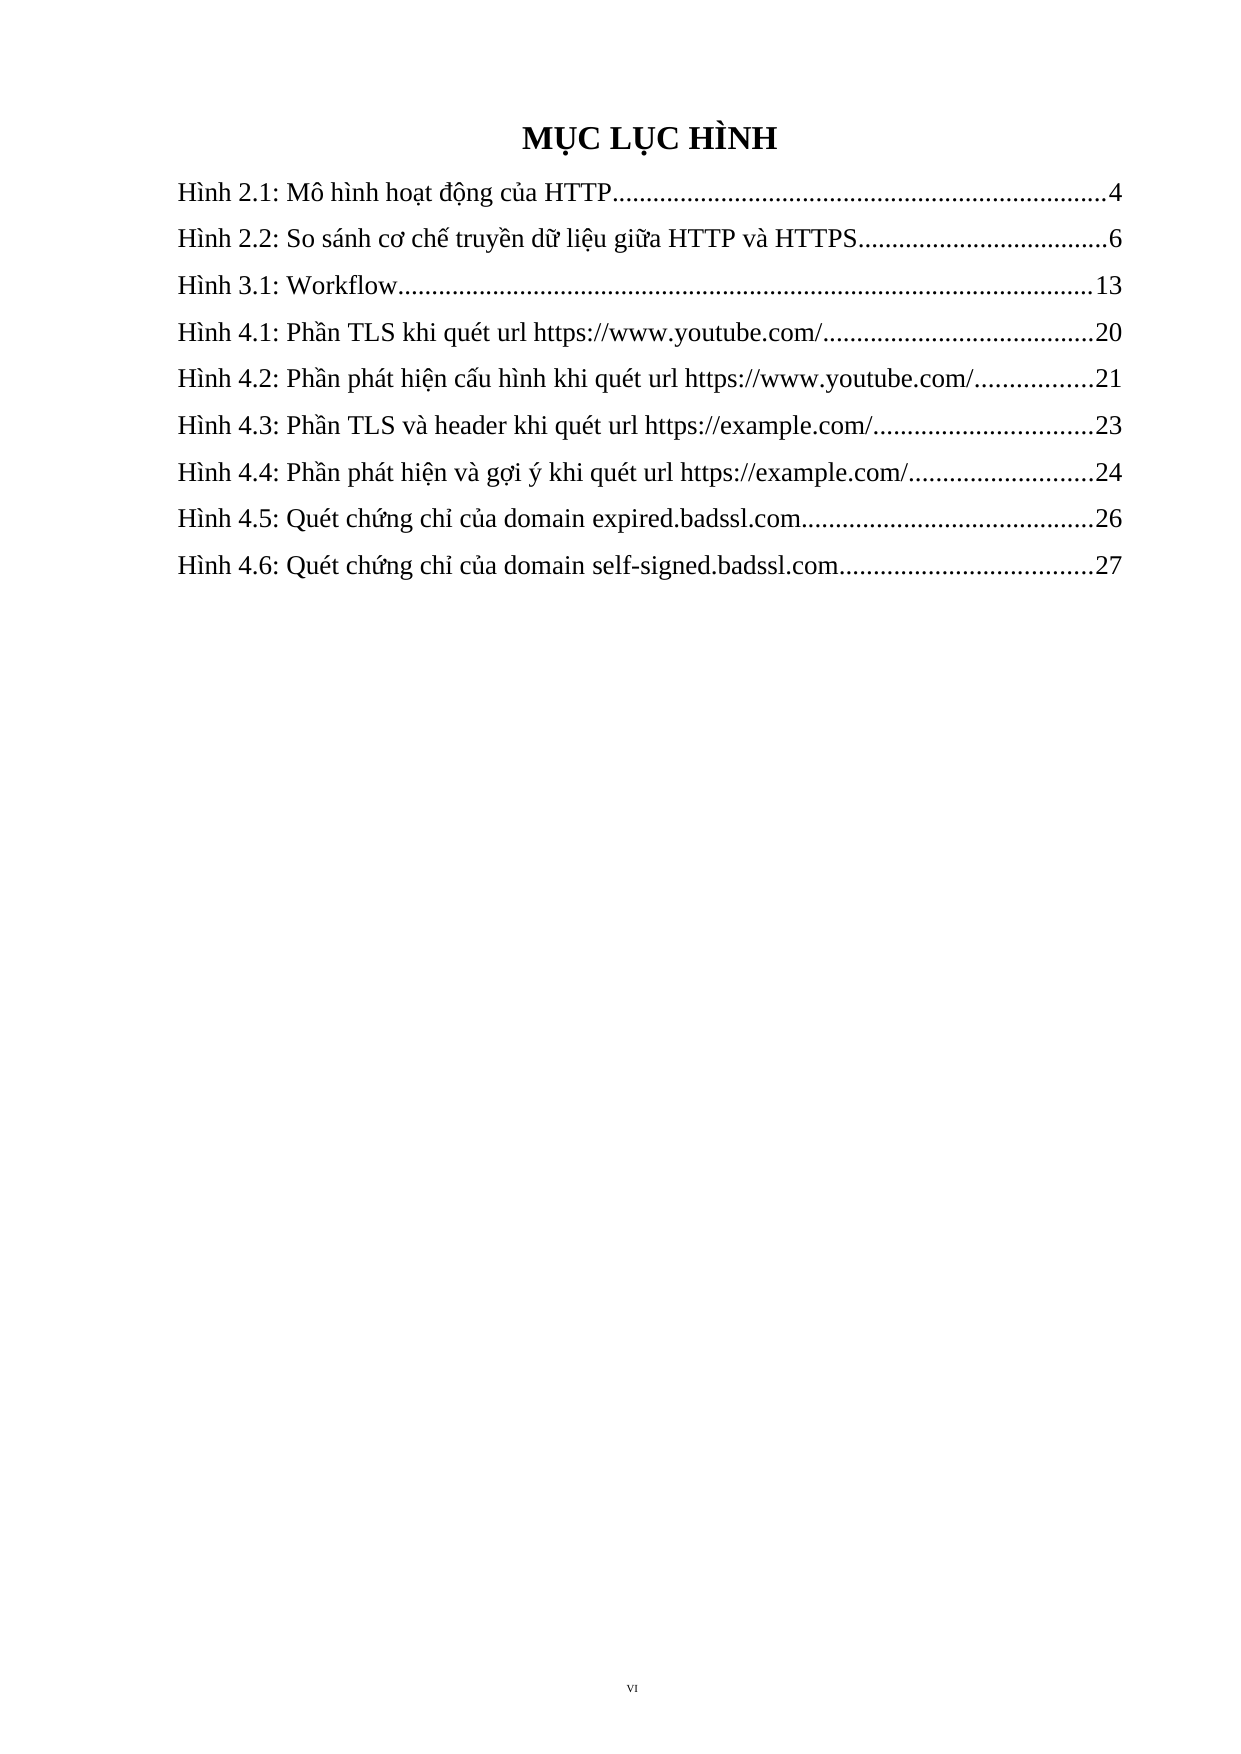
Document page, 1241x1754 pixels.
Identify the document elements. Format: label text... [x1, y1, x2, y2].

text Hình 2.1: Mô hình hoạt động của HTTP 4 [177, 176, 1122, 207]
text Hình 2.2: So sánh cơ chế truyền dữ liệu giữa HTTP và HTTPS 6 [177, 222, 1122, 253]
text Hình 4.2: Phần phát hiện cấu hình khi quét url https://www.youtube.com/ 21 [177, 362, 1122, 393]
text Hình 3.1: Workflow 13 [177, 269, 1122, 300]
text Hình 4.1: Phần TLS khi quét url https://www.youtube.com/ 20 [177, 316, 1122, 347]
text Hình 4.5: Quét chứng chỉ của domain expired.badssl.com 26 [177, 502, 1122, 533]
text MỤC LỤC HÌNH [177, 118, 1122, 156]
text Hình 4.6: Quét chứng chỉ của domain self-signed.badssl.com 27 [177, 549, 1122, 580]
text Hình 4.3: Phần TLS và header khi quét url https://example.com/ 23 [177, 409, 1122, 440]
text Hình 4.4: Phần phát hiện và gợi ý khi quét url https://example.com/ 24 [177, 456, 1122, 487]
